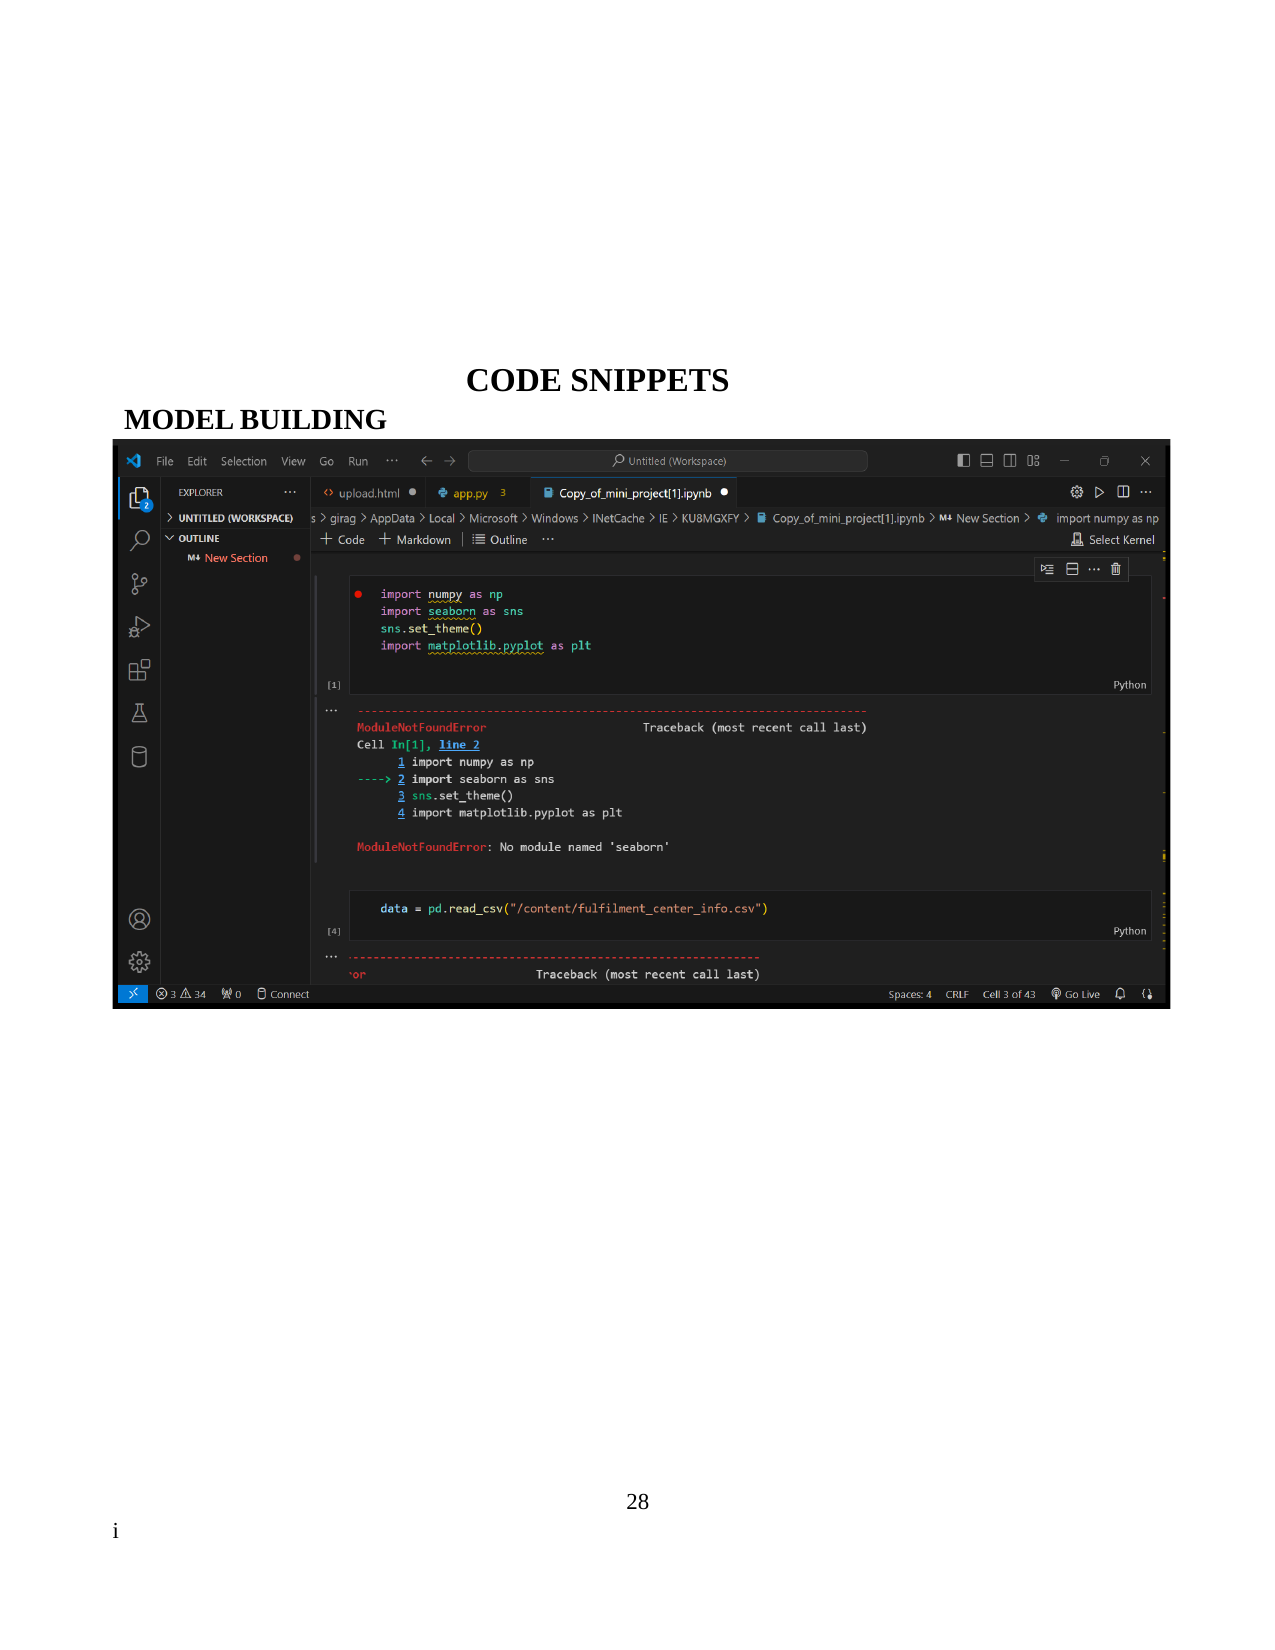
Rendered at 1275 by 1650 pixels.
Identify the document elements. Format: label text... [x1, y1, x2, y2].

picture [112, 439, 1171, 1009]
subtitle MODEL BUILDING [112, 402, 1093, 436]
subtitle CODE SNIPPETS [112, 360, 1066, 399]
